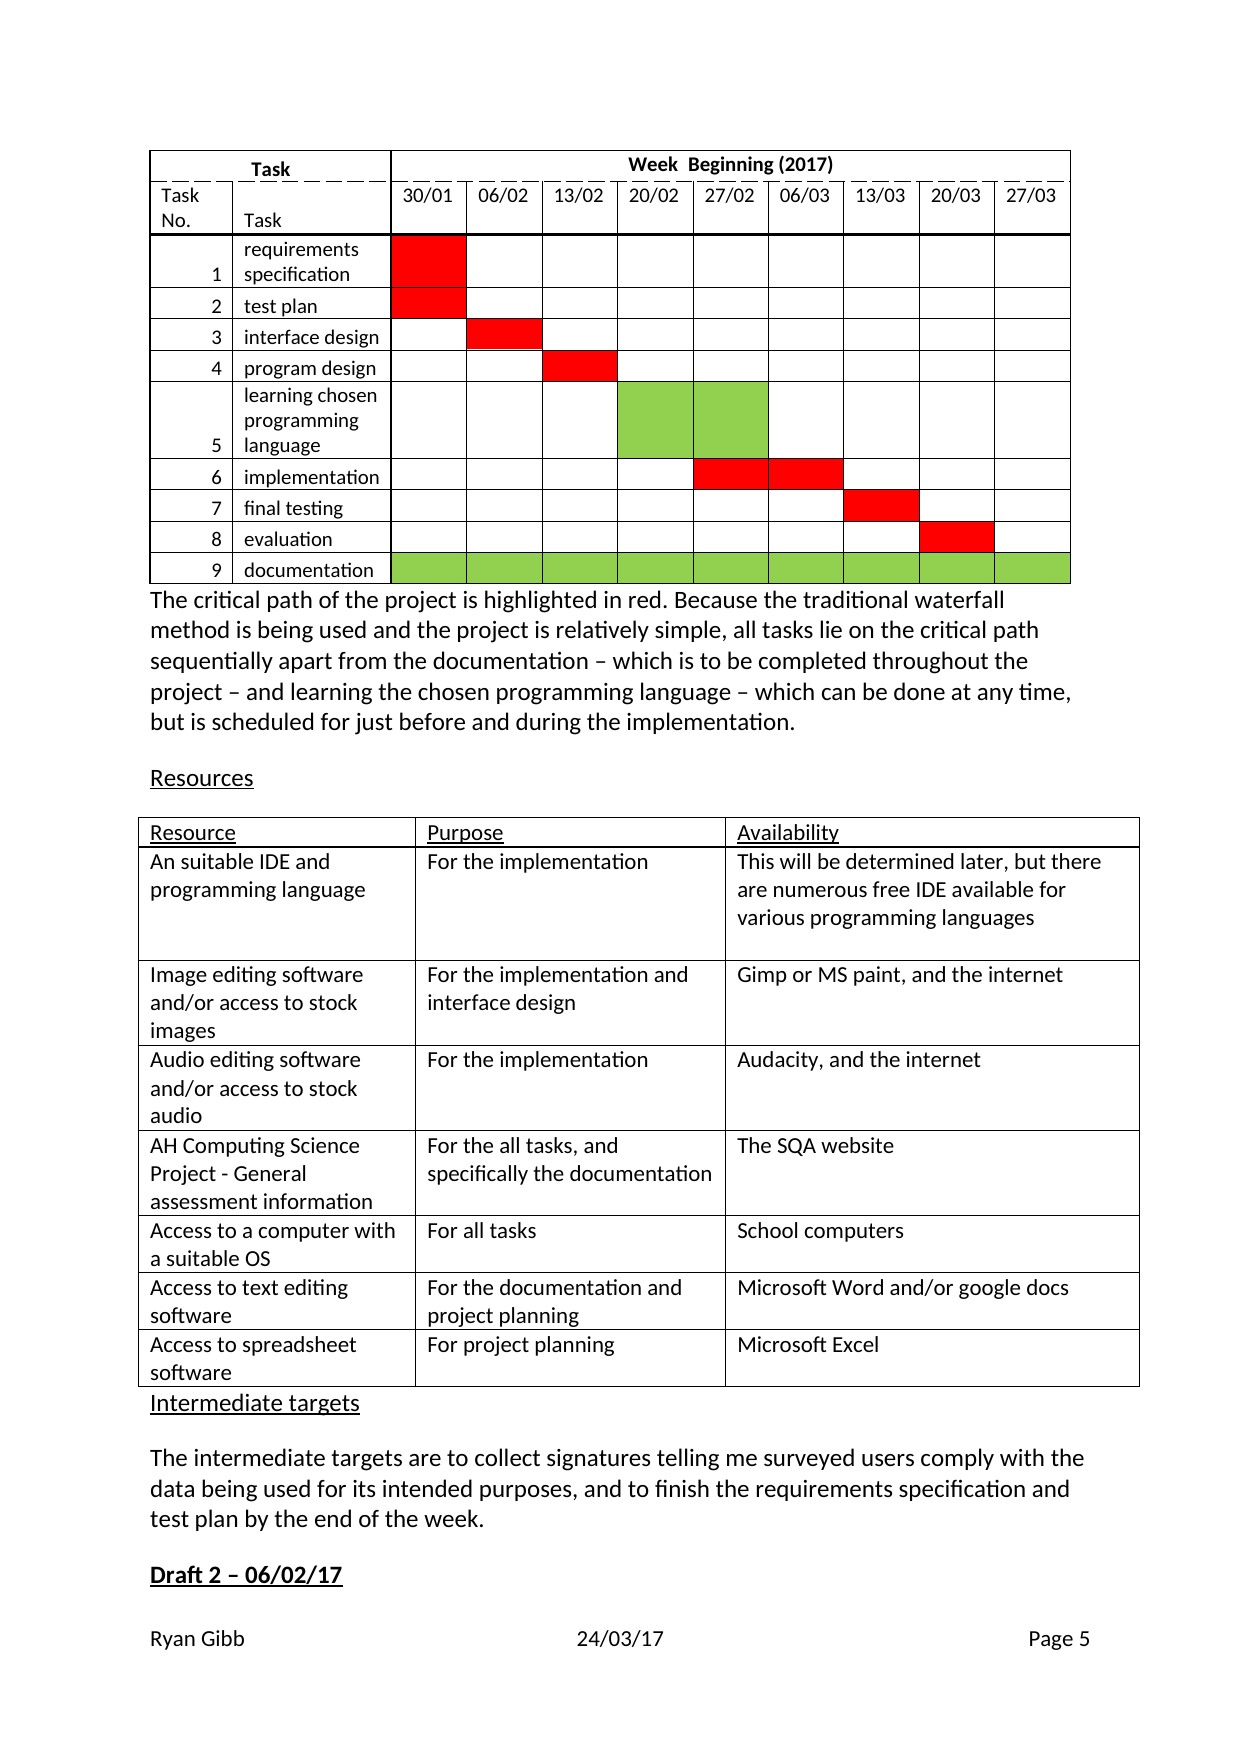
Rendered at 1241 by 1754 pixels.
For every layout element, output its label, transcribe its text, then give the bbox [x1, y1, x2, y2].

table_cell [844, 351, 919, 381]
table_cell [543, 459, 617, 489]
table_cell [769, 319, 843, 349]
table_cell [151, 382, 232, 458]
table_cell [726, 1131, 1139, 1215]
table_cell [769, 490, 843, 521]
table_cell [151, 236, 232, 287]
text Resources [150, 762, 1090, 792]
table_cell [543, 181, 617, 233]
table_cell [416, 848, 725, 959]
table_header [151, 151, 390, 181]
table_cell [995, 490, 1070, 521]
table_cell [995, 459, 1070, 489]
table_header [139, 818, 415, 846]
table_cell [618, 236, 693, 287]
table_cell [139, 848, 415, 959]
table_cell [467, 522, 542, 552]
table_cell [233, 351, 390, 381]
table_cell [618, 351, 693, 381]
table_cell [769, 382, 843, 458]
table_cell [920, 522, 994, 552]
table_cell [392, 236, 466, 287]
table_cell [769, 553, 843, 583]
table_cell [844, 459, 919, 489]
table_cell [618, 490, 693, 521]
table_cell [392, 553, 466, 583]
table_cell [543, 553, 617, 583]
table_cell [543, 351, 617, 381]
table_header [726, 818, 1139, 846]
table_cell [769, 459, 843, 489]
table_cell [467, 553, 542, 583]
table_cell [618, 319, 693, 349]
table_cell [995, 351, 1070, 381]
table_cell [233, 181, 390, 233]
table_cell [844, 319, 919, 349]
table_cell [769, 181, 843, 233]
text Intermediate targets [150, 1387, 1090, 1418]
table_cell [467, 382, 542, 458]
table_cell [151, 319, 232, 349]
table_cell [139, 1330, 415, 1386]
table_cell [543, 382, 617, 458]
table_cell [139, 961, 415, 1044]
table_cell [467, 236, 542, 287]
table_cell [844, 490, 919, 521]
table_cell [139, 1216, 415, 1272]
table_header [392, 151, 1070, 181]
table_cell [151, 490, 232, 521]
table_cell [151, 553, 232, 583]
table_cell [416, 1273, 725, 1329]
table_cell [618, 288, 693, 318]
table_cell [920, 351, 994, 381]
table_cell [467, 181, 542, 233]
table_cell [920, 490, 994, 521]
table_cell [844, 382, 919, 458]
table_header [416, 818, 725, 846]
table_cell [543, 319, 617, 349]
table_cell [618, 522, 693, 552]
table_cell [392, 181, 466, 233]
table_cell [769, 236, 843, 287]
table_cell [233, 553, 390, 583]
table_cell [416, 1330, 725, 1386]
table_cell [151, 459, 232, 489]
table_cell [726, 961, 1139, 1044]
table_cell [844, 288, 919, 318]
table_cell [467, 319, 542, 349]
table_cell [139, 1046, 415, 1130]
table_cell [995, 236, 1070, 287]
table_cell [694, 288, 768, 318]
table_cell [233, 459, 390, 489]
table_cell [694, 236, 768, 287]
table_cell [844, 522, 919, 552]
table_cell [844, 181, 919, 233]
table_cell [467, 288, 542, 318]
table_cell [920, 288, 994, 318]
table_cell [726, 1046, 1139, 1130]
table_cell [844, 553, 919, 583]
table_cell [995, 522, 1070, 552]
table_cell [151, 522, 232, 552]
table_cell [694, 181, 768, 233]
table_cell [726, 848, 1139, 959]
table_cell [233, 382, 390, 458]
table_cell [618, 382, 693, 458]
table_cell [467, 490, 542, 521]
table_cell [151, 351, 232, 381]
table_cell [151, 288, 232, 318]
text Draft 2 – 06/02/17 [150, 1559, 1090, 1590]
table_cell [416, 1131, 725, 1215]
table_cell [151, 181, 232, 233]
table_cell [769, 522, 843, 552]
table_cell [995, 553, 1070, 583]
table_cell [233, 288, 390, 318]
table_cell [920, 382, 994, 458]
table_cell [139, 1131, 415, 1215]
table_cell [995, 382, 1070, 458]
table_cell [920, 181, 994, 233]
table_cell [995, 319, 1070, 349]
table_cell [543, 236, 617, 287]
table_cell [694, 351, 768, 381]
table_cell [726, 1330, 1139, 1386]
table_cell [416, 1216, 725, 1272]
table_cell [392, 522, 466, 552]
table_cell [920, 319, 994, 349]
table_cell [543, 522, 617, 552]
text The critical path of the project is highlighted in red. Because the traditional waterfall method is being used and the project is relatively simple, all tasks lie on the critical path sequentially apart from the documentation – which is to be completed throughout the project – and learning the chosen programming language – which can be done at any time, but is scheduled for just before and during the implementation. [150, 584, 1090, 737]
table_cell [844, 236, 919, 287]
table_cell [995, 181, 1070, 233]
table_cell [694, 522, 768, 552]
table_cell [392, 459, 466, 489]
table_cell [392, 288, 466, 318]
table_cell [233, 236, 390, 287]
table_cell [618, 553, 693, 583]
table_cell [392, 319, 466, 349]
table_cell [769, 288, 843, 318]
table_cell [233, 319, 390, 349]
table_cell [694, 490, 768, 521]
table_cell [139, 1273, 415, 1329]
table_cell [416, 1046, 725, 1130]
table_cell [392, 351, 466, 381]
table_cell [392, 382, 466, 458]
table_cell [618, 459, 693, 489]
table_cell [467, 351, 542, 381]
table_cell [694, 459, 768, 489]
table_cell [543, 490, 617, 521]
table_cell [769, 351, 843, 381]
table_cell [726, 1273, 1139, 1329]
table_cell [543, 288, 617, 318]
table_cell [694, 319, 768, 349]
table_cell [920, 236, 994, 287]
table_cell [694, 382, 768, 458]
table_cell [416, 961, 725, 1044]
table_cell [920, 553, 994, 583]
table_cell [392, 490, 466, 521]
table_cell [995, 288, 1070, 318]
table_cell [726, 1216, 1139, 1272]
text The intermediate targets are to collect signatures telling me surveyed users comply with the data being used for its intended purposes, and to finish the requirements specification and test plan by the end of the week. [150, 1443, 1090, 1534]
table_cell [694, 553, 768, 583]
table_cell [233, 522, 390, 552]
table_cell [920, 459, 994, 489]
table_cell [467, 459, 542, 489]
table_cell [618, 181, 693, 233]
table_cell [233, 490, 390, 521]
